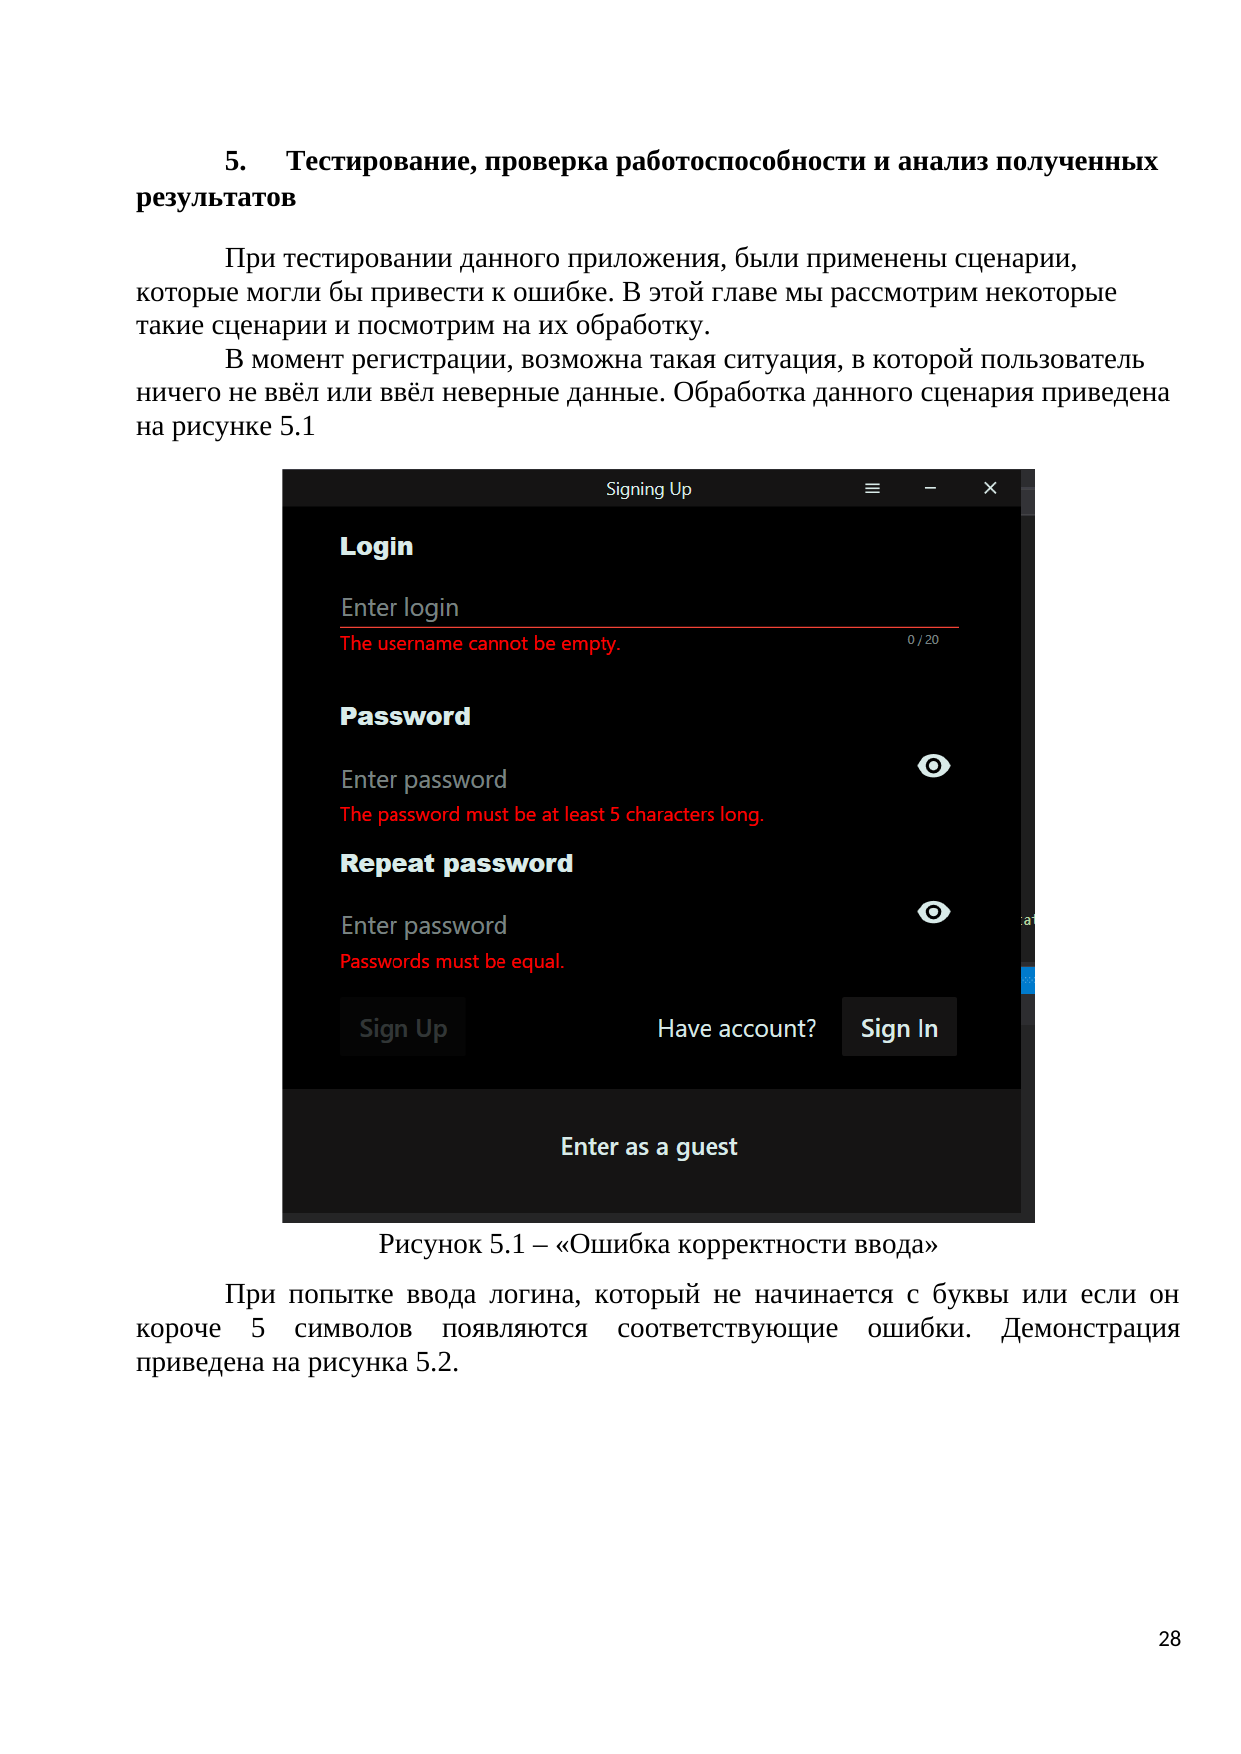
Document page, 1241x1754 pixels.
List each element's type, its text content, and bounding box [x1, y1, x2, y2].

picture [282, 469, 1035, 1223]
subtitle Тестирование, проверка работоспособности и анализ полученных результатов [136, 143, 1181, 213]
text При попытке ввода логина, который не начинается с буквы или если он короче 5 символов появляются соответствующие ошибки. Демонстрация приведена на рисунка 5.2. [136, 1277, 1181, 1377]
text Рисунок 5.1 – «Ошибка корректности ввода» [136, 1226, 1181, 1260]
text При тестировании данного приложения, были применены сценарии, которые могли бы привести к ошибке. В этой главе мы рассмотрим некоторые такие сценарии и посмотрим на их обработку. [136, 240, 1181, 341]
text В момент регистрации, возможна такая ситуация, в которой пользователь ничего не ввёл или ввёл неверные данные. Обработка данного сценария приведена на рисунке 5.1 [136, 341, 1181, 442]
